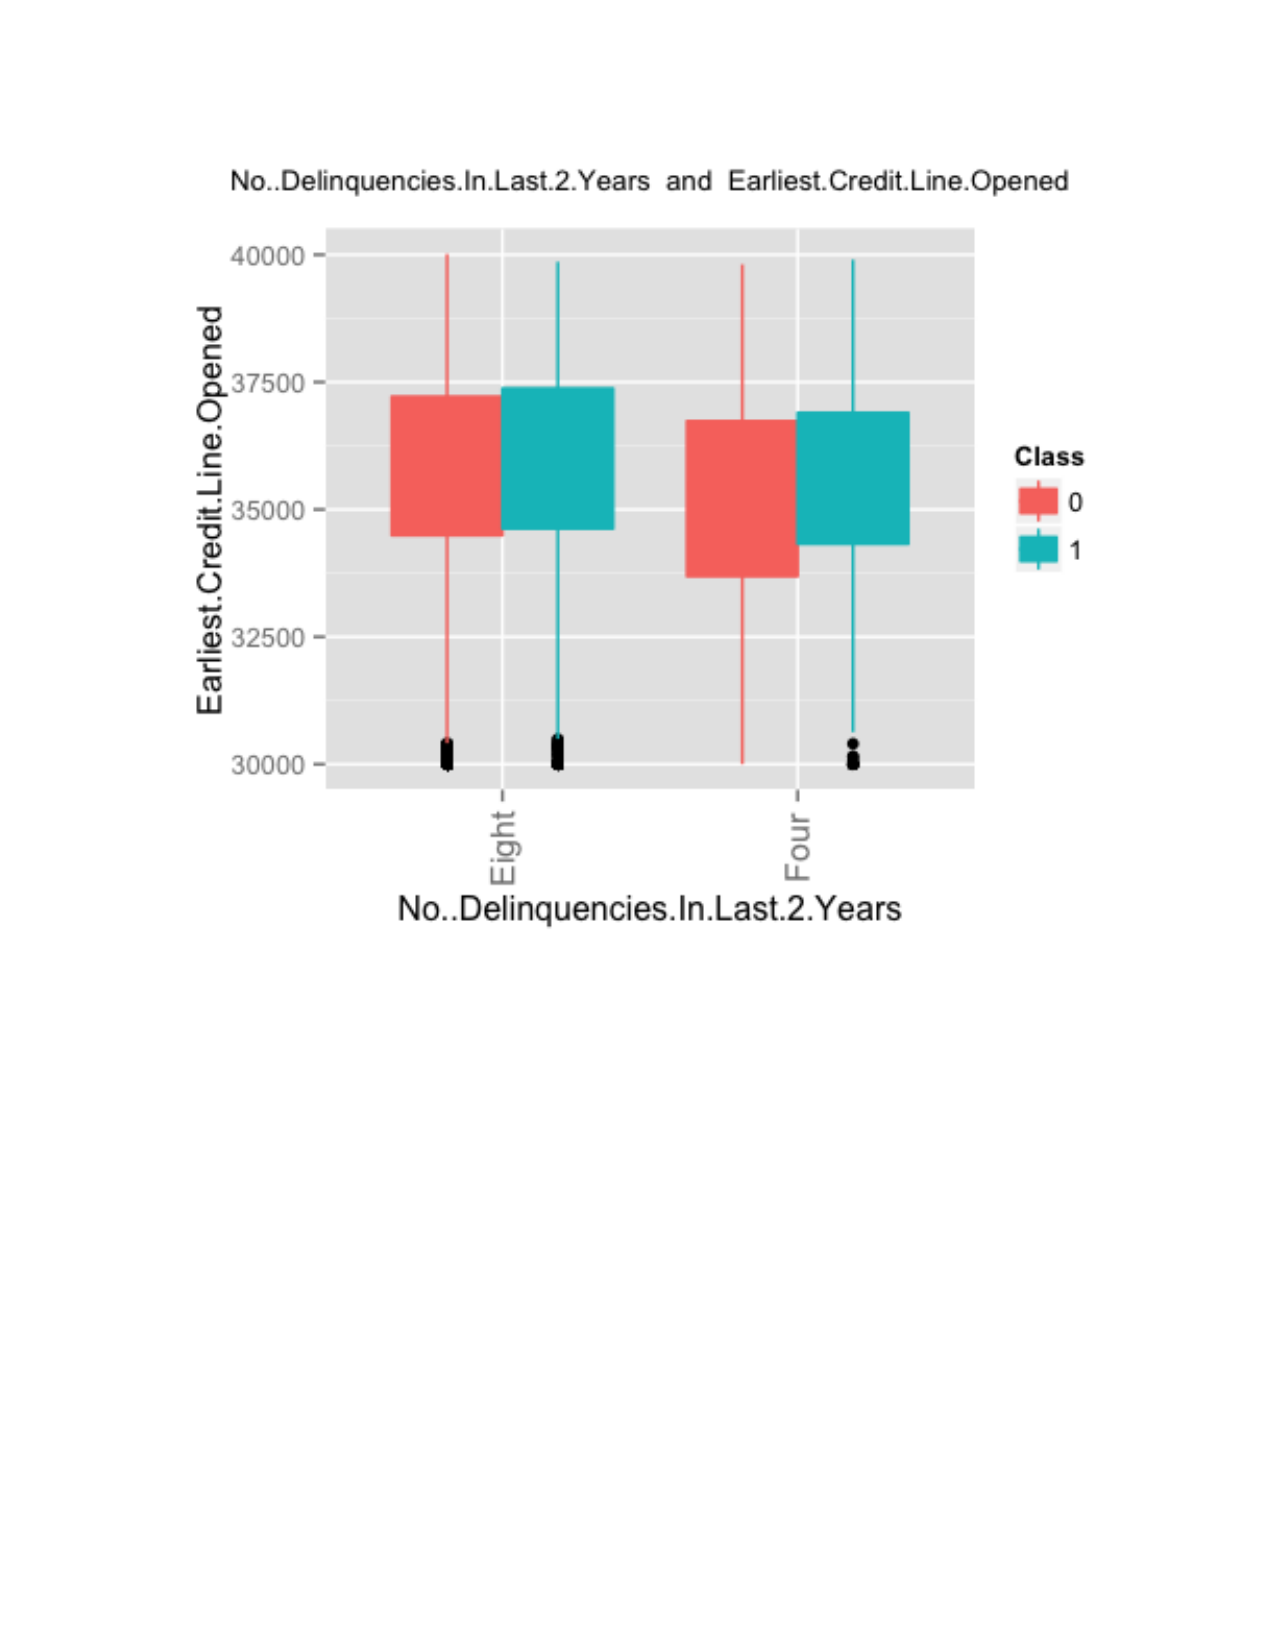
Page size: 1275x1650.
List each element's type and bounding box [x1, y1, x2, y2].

picture [168, 150, 1169, 950]
